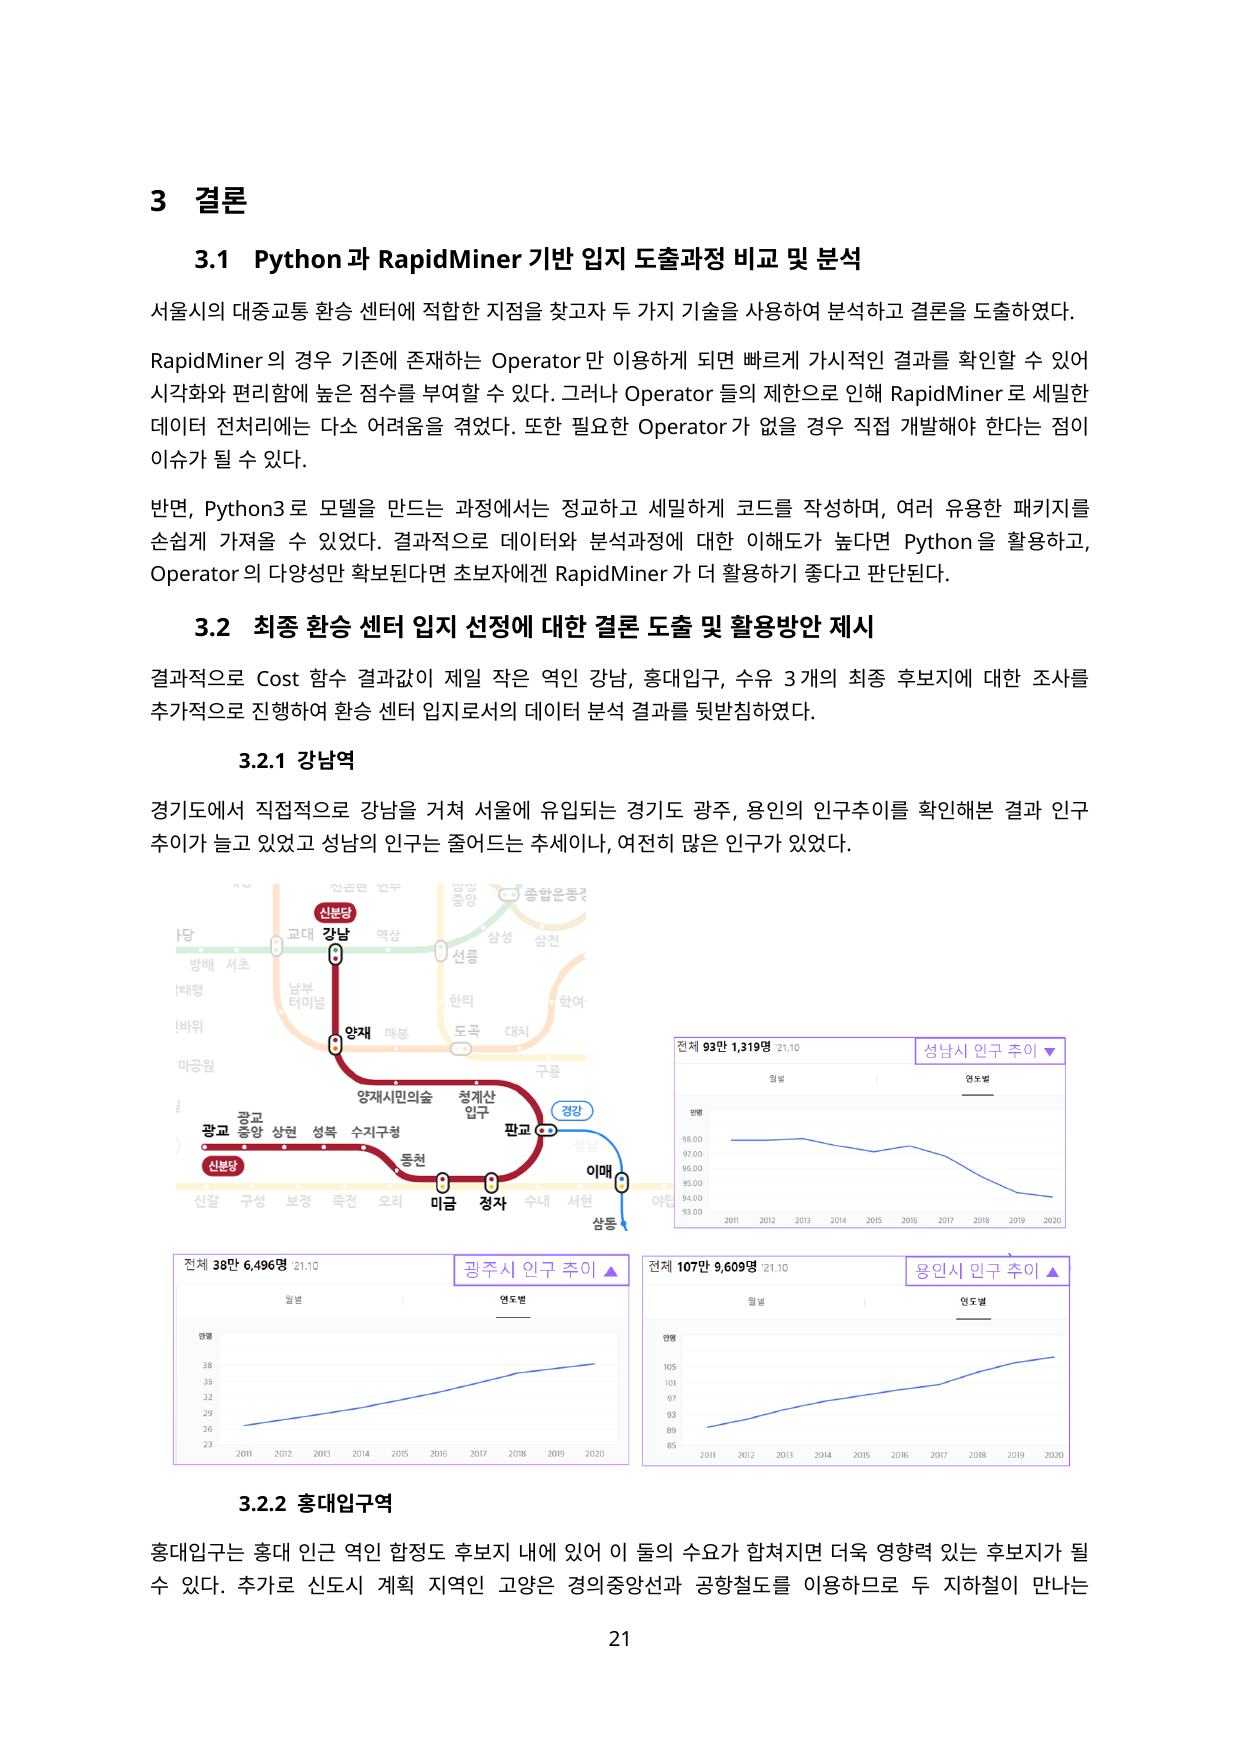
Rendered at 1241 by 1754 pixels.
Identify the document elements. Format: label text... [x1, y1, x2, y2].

picture [169, 1249, 1071, 1469]
subtitle 최종 환승 센터 입지 선정에 대한 결론 도출 및 활용방안 제시 [194, 607, 1090, 643]
text 결과적으로 Cost 함수 결과값이 제일 작은 역인 강남, 홍대입구, 수유 3개의 최종 후보지에 대한 조사를 추가적으로 진행하여 환승 센터 입지로서의 데이터 분석 결과를 뒷받침하였다. [150, 663, 1090, 726]
subtitle 강남역 [239, 745, 1090, 775]
subtitle Python과 RapidMiner 기반 입지 도출과정 비교 및 분석 [194, 239, 1090, 276]
text RapidMiner의 경우 기존에 존재하는 Operator만 이용하게 되면 빠르게 가시적인 결과를 확인할 수 있어 시각화와 편리함에 높은 점수를 부여할 수 있다. 그러나 Operator 들의 제한으로 인해 RapidMiner로 세밀한 데이터 전처리에는 다소 어려움을 겪었다. 또한 필요한 Operator가 없을 경우 직접 개발해야 한다는 점이 이슈가 될 수 있다. [150, 345, 1090, 473]
text 경기도에서 직접적으로 강남을 거쳐 서울에 유입되는 경기도 광주, 용인의 인구추이를 확인해본 결과 인구 추이가 늘고 있었고 성남의 인구는 줄어드는 추세이나, 여전히 많은 인구가 있었다. [150, 794, 1090, 857]
subtitle 결론 [150, 177, 1090, 219]
list 홍대입구역 [239, 1487, 1090, 1518]
picture [150, 876, 1073, 1231]
text 반면, Python3로 모델을 만드는 과정에서는 정교하고 세밀하게 코드를 작성하며, 여러 유용한 패키지를 손쉽게 가져올 수 있었다. 결과적으로 데이터와 분석과정에 대한 이해도가 높다면 Python을 활용하고, Operator의 다양성만 확보된다면 초보자에겐 RapidMiner가 더 활용하기 좋다고 판단된다. [150, 492, 1090, 588]
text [150, 1537, 1090, 1599]
text 서울시의 대중교통 환승 센터에 적합한 지점을 찾고자 두 가지 기술을 사용하여 분석하고 결론을 도출하였다. [150, 295, 1090, 326]
